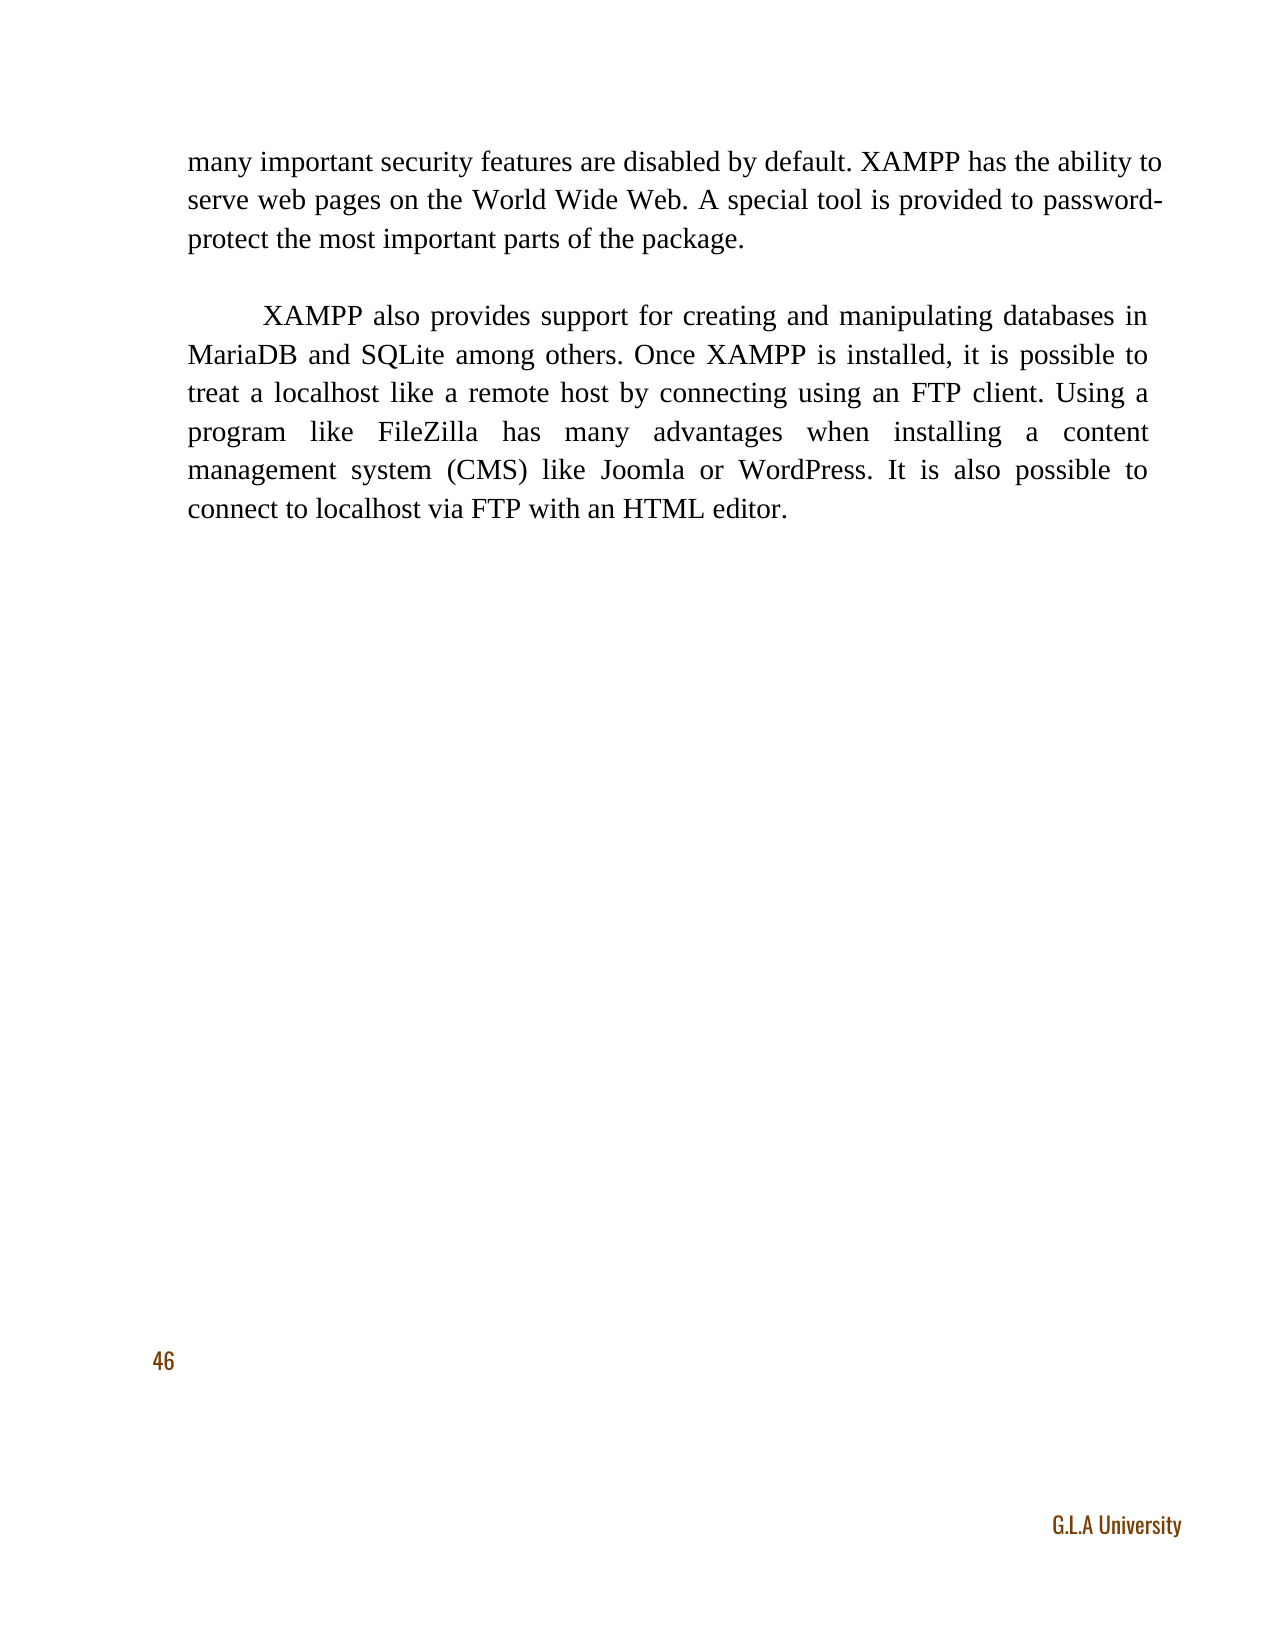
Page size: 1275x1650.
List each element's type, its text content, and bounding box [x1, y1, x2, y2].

text XAMPP also provides support for creating and manipulating databases in MariaDB and SQLite among others. Once XAMPP is installed, it is possible to treat a localhost like a remote host by connecting using an FTP client. Using a program like FileZilla has many advantages when installing a content management system (CMS) like Joomla or WordPress. It is also possible to connect to localhost via FTP with an HTML editor. [187, 298, 1149, 524]
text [187, 144, 1163, 254]
